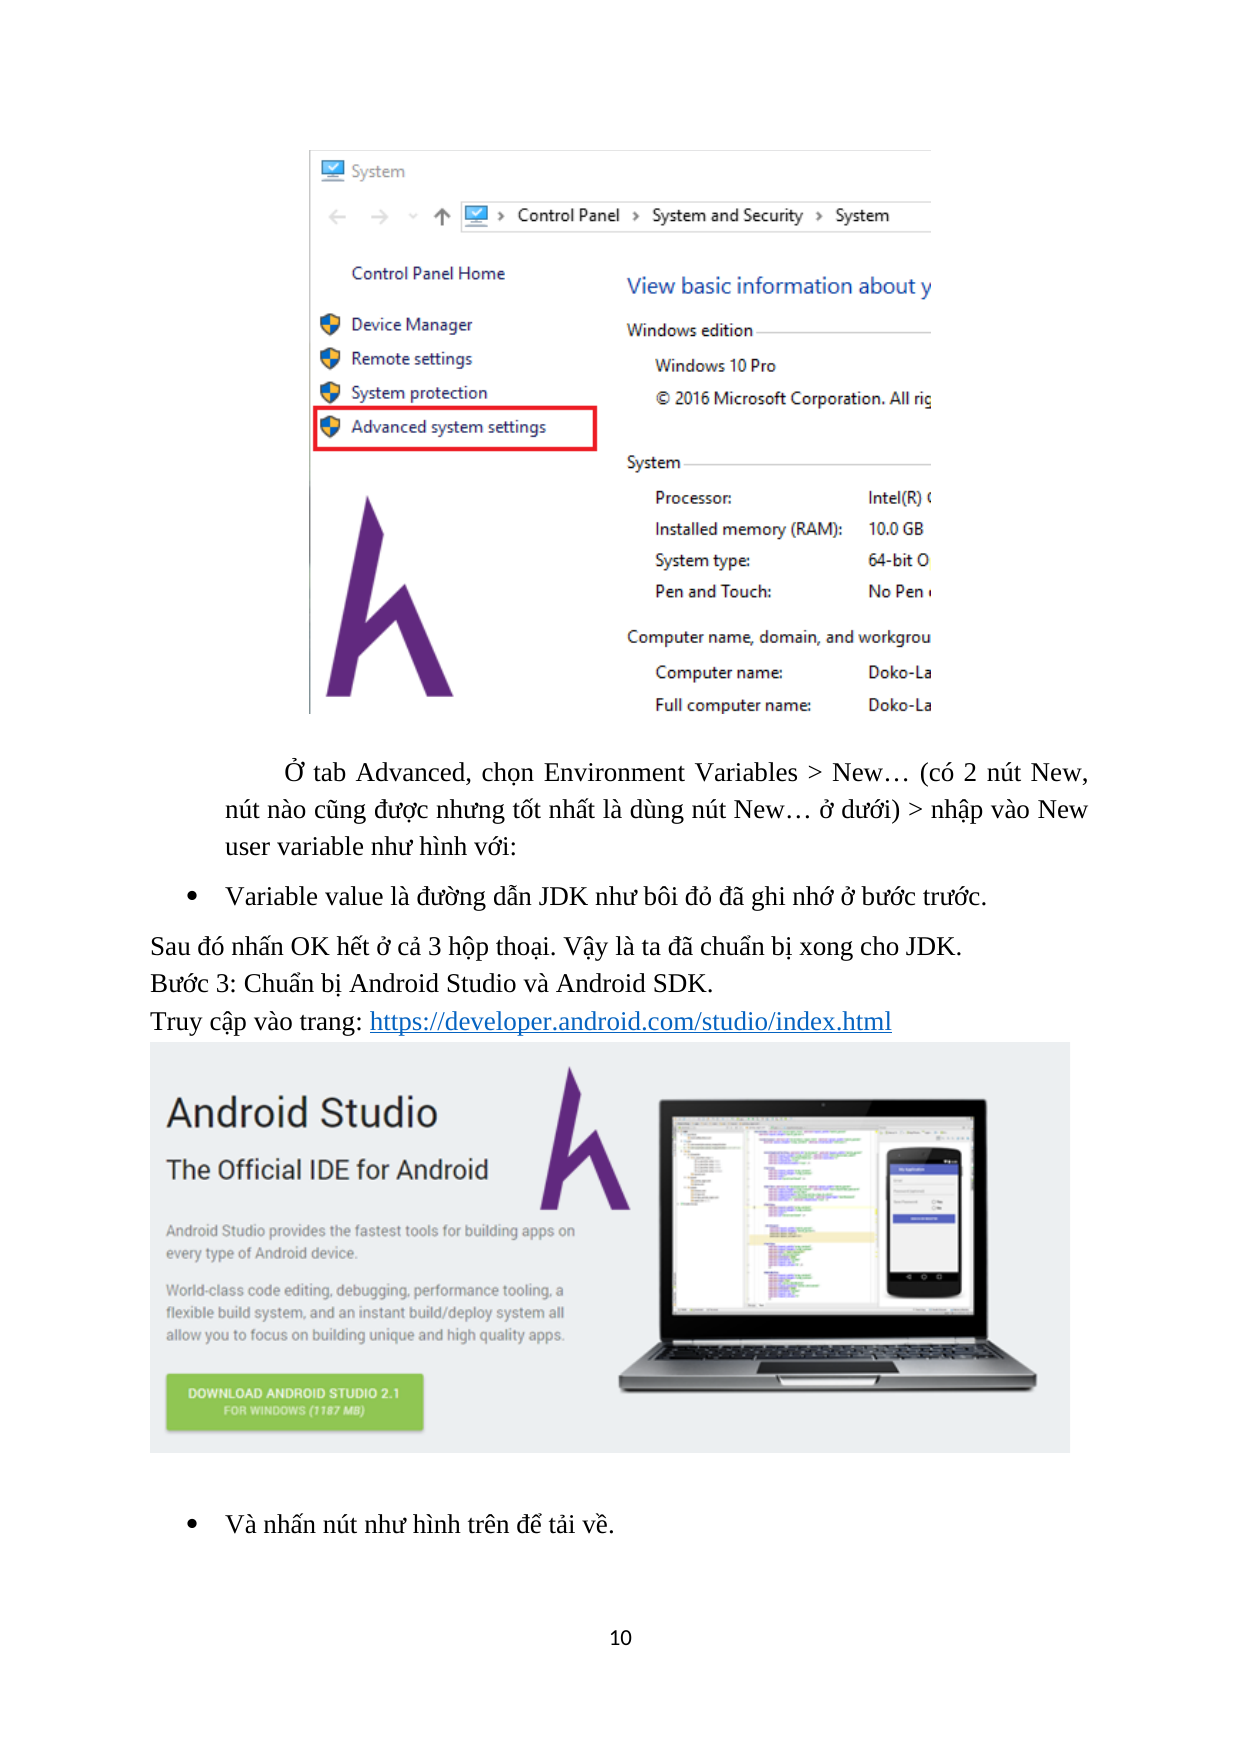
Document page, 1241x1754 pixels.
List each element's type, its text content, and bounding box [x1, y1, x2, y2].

list Variable value là đường dẫn JDK như bôi đỏ đã ghi nhớ ở bước trước. [187, 880, 1090, 912]
text Sau đó nhấn OK hết ở cả 3 hộp thoại. Vậy là ta đã chuẩn bị xong cho JDK. [150, 930, 1090, 961]
text Bước 3: Chuẩn bị Android Studio và Android SDK. [150, 968, 1090, 999]
picture [150, 1042, 1071, 1453]
picture [309, 150, 931, 714]
text Ở tab Advanced, chọn Environment Variables > New… (có 2 nút New, nút nào cũng được nhưng tốt nhất là dùng nút New… ở dưới) > nhập vào New user variable như hình với: [225, 756, 1090, 862]
text Truy cập vào trang: https://developer.android.com/studio/index.html [150, 1005, 1090, 1036]
list Và nhấn nút như hình trên để tải về. [187, 1508, 1090, 1539]
